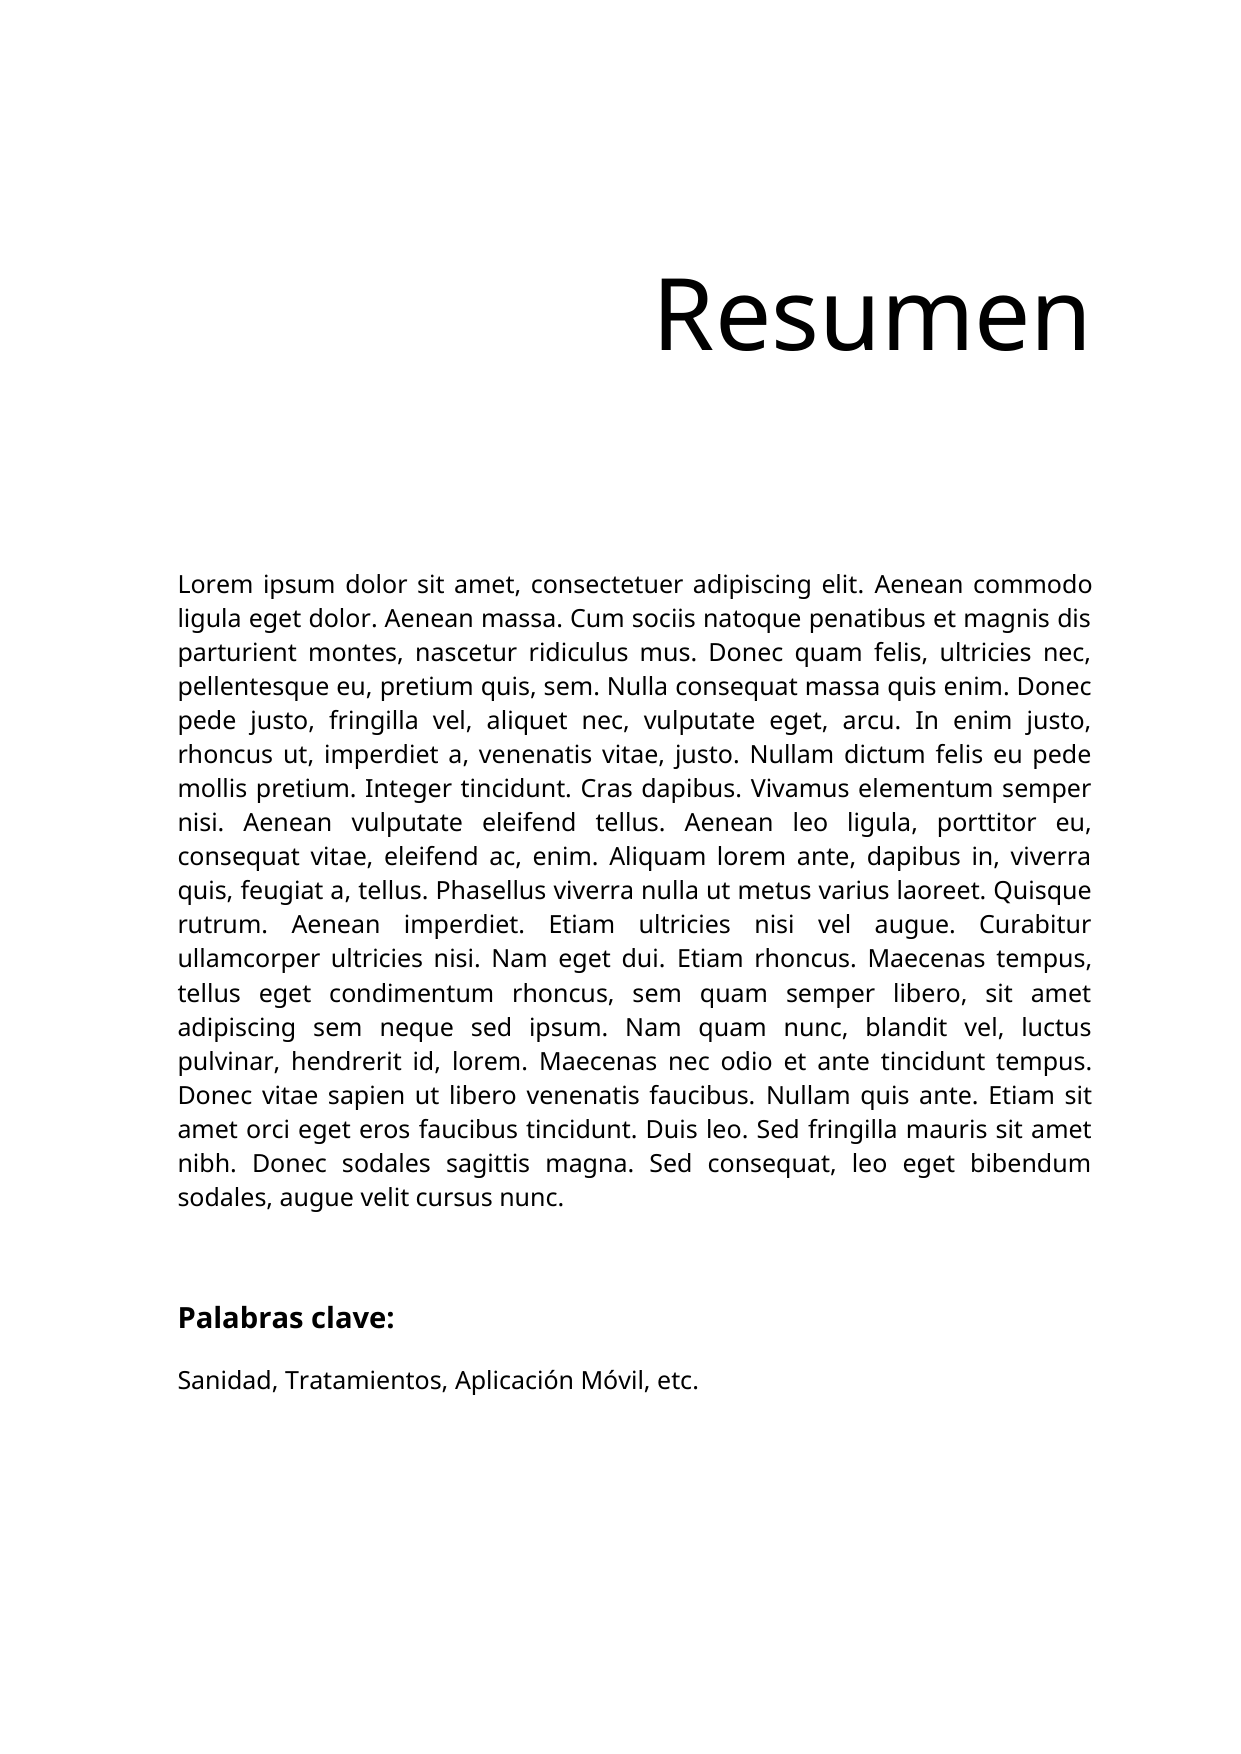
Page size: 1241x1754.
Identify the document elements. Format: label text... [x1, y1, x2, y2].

text Palabras clave: [177, 1298, 1092, 1337]
text Sanidad, Tratamientos, Aplicación Móvil, etc. [177, 1362, 1092, 1396]
text Lorem ipsum dolor sit amet, consectetuer adipiscing elit. Aenean commodo ligula eget dolor. Aenean massa. Cum sociis natoque penatibus et magnis dis parturient montes, nascetur ridiculus mus. Donec quam felis, ultricies nec, pellentesque eu, pretium quis, sem. Nulla consequat massa quis enim. Donec pede justo, fringilla vel, aliquet nec, vulputate eget, arcu. In enim justo, rhoncus ut, imperdiet a, venenatis vitae, justo. Nullam dictum felis eu pede mollis pretium. Integer tincidunt. Cras dapibus. Vivamus elementum semper nisi. Aenean vulputate eleifend tellus. Aenean leo ligula, porttitor eu, consequat vitae, eleifend ac, enim. Aliquam lorem ante, dapibus in, viverra quis, feugiat a, tellus. Phasellus viverra nulla ut metus varius laoreet. Quisque rutrum. Aenean imperdiet. Etiam ultricies nisi vel augue. Curabitur ullamcorper ultricies nisi. Nam eget dui. Etiam rhoncus. Maecenas tempus, tellus eget condimentum rhoncus, sem quam semper libero, sit amet adipiscing sem neque sed ipsum. Nam quam nunc, blandit vel, luctus pulvinar, hendrerit id, lorem. Maecenas nec odio et ante tincidunt tempus. Donec vitae sapien ut libero venenatis faucibus. Nullam quis ante. Etiam sit amet orci eget eros faucibus tincidunt. Duis leo. Sed fringilla mauris sit amet nibh. Donec sodales sagittis magna. Sed consequat, leo eget bibendum sodales, augue velit cursus nunc. [177, 566, 1092, 1214]
text Resumen [177, 244, 1092, 380]
